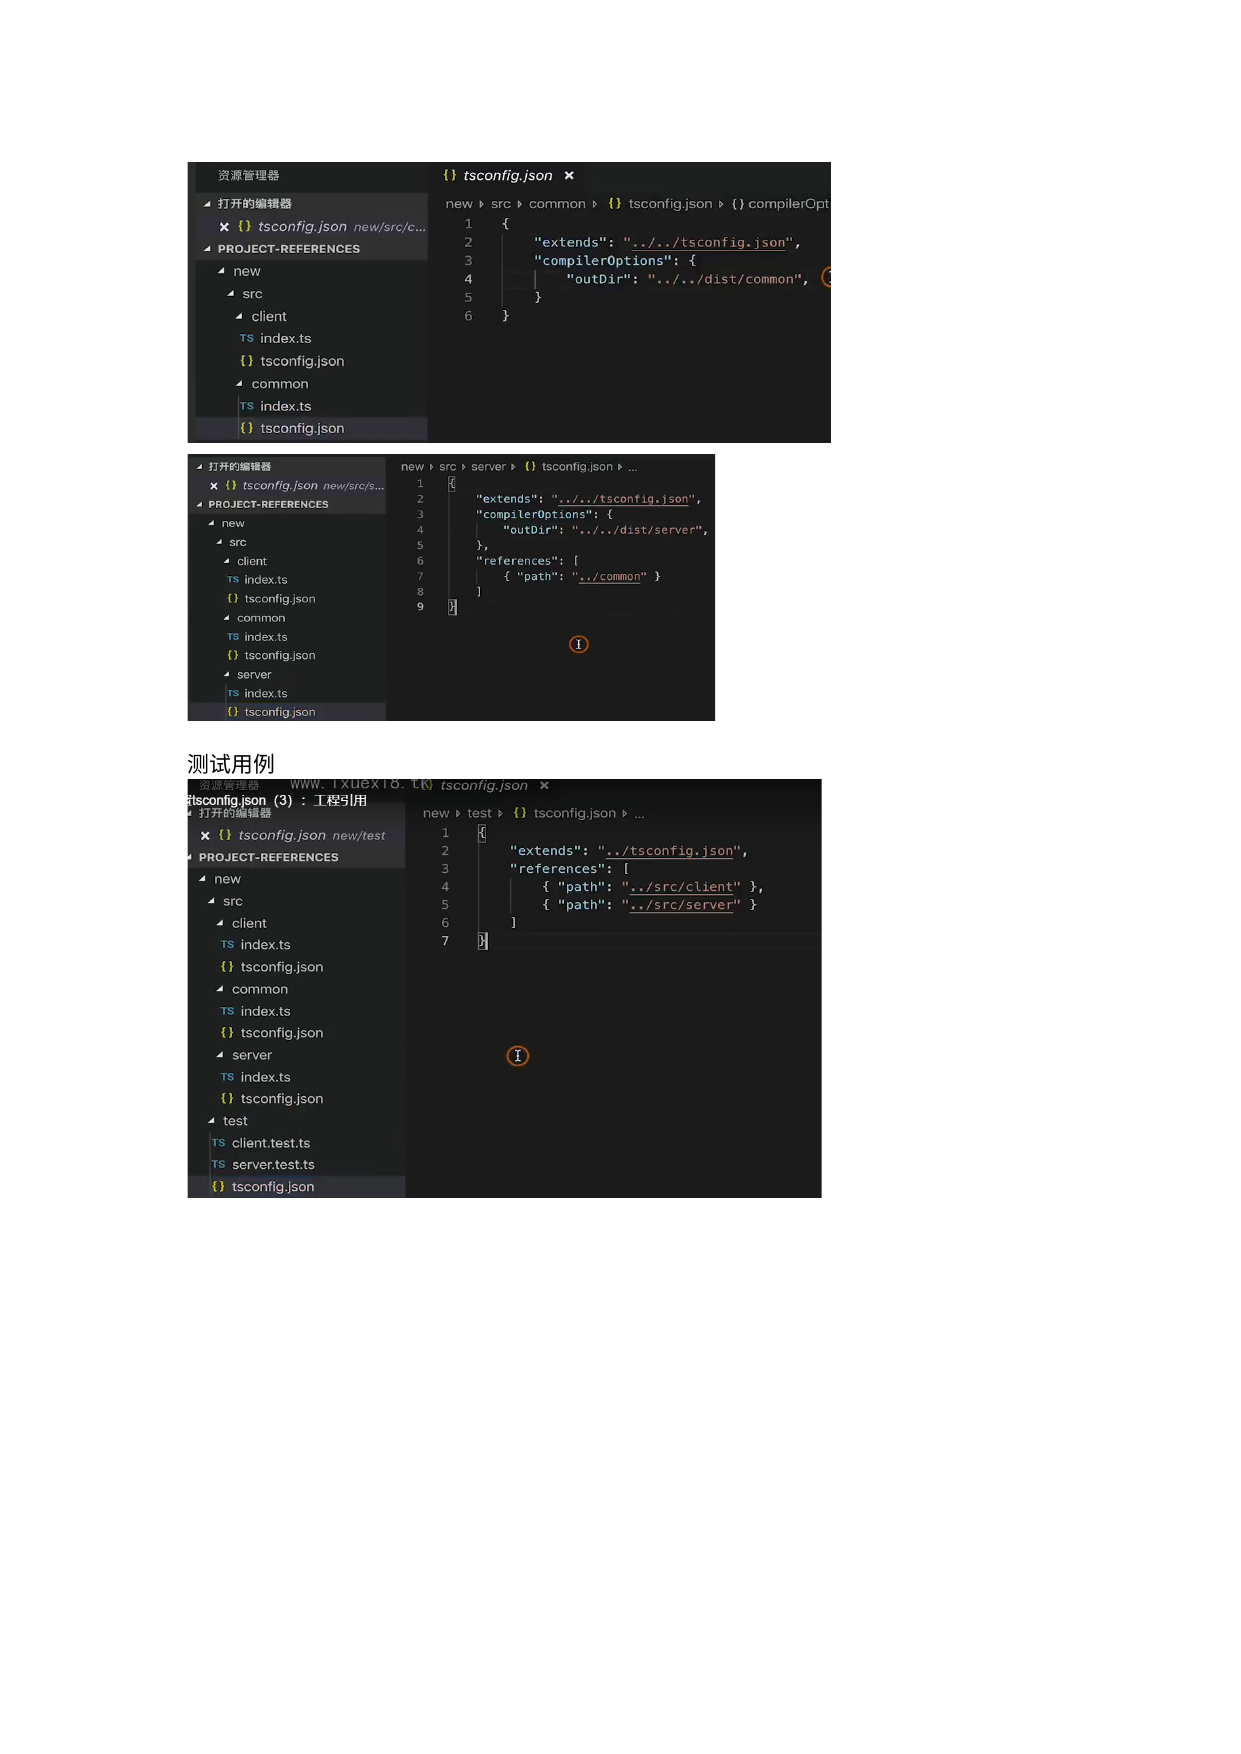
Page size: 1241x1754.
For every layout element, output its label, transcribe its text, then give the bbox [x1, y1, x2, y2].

picture [187, 454, 715, 721]
picture [187, 162, 831, 443]
picture [187, 779, 822, 1198]
text 测试用例 [187, 747, 1053, 779]
